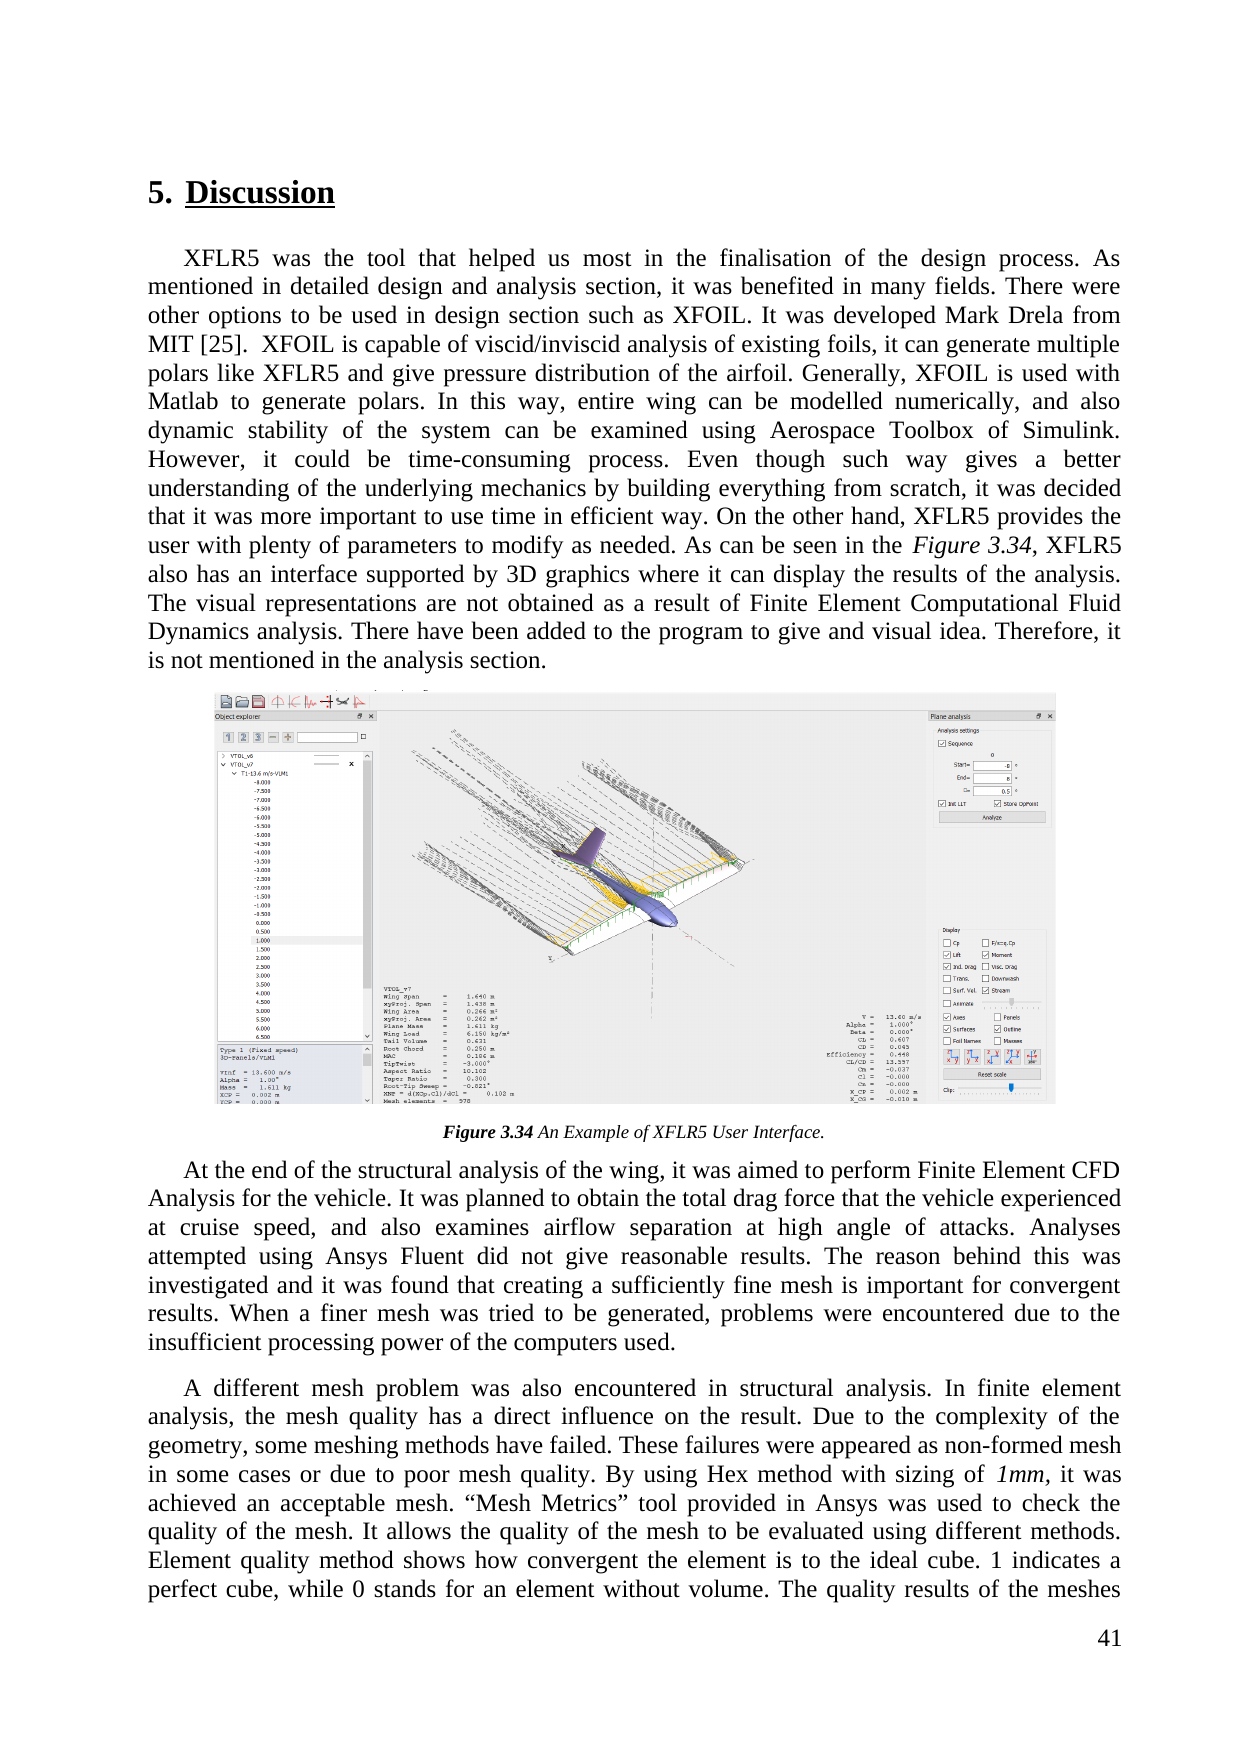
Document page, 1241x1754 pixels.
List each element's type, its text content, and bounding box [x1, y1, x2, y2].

subtitle Discussion [148, 173, 1122, 211]
text XFLR5 was the tool that helped us most in the finalisation of the design process. As mentioned in detailed design and analysis section, it was benefited in many fields. There were other options to be used in design section such as XFOIL. It was developed Mark Drela from MIT. XFOIL is capable of viscid/inviscid analysis of existing foils, it can generate multiple polars like XFLR5 and give pressure distribution of the airfoil. Generally, XFOIL is used with Matlab to generate polars. In this way, entire wing can be modelled numerically, and also dynamic stability of the system can be examined using Aerospace Toolbox of Simulink. However, it could be time-consuming process. Even though such way gives a better understanding of the underlying mechanics by building everything from scratch, it was decided that it was more important to use time in efficient way. On the other hand, XFLR5 provides the user with plenty of parameters to modify as needed. As can be seen in the Figure 3.1, XFLR5 also has an interface supported by 3D graphics where it can display the results of the analysis. The visual representations are not obtained as a result of Finite Element Computational Fluid Dynamics analysis. There have been added to the program to give and visual idea. Therefore, it is not mentioned in the analysis section. [148, 243, 1122, 674]
text At the end of the structural analysis of the wing, it was aimed to perform Finite Element CFD Analysis for the vehicle. It was planned to obtain the total drag force that the vehicle experienced at cruise speed, and also examines airflow separation at high angle of attacks. Analyses attempted using Ansys Fluent did not give reasonable results. The reason behind this was investigated and it was found that creating a sufficiently fine mesh is important for convergent results. When a finer mesh was tried to be generated, problems were encountered due to the insufficient processing power of the computers used. [148, 1155, 1122, 1356]
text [148, 1373, 1122, 1603]
picture [214, 690, 1056, 1104]
